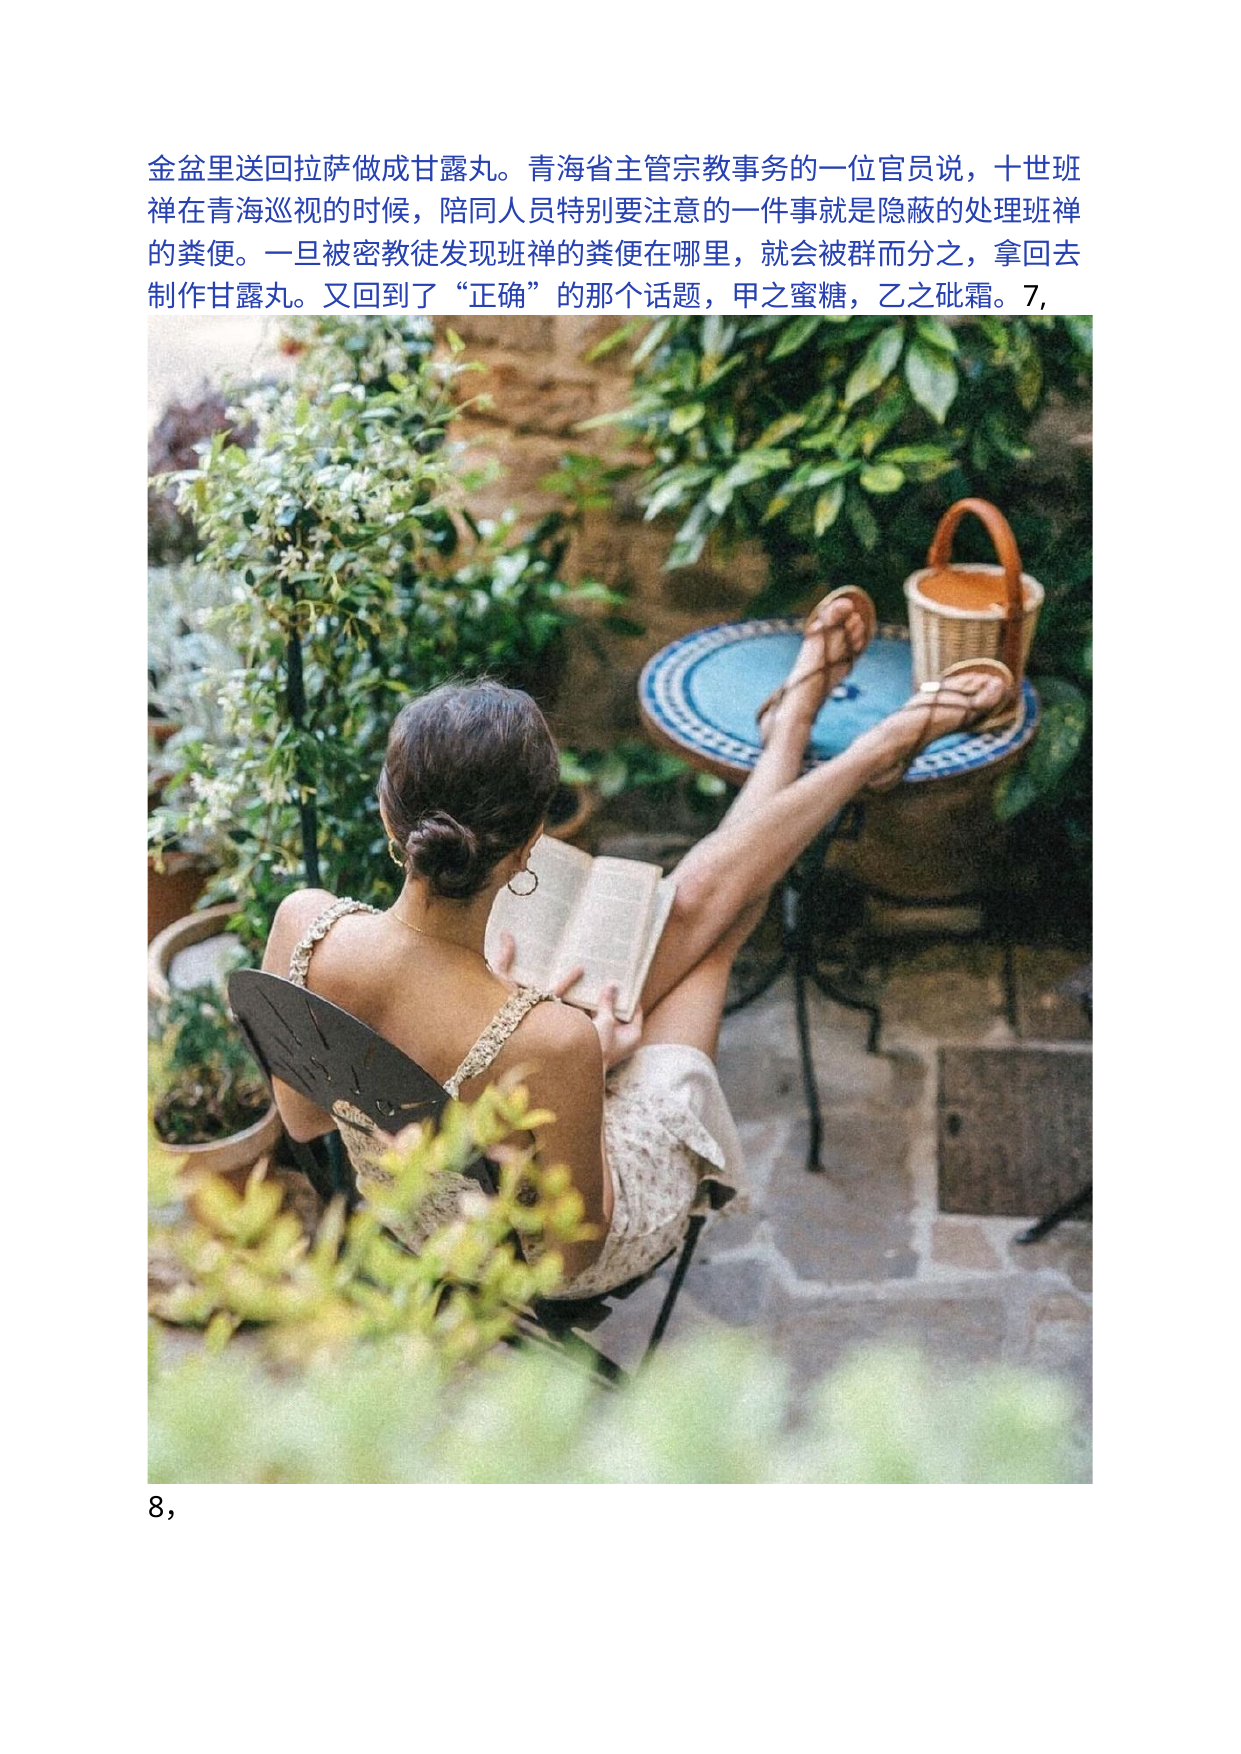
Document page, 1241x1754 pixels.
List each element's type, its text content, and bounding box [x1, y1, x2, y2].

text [148, 146, 1093, 315]
picture [147, 315, 1093, 1484]
